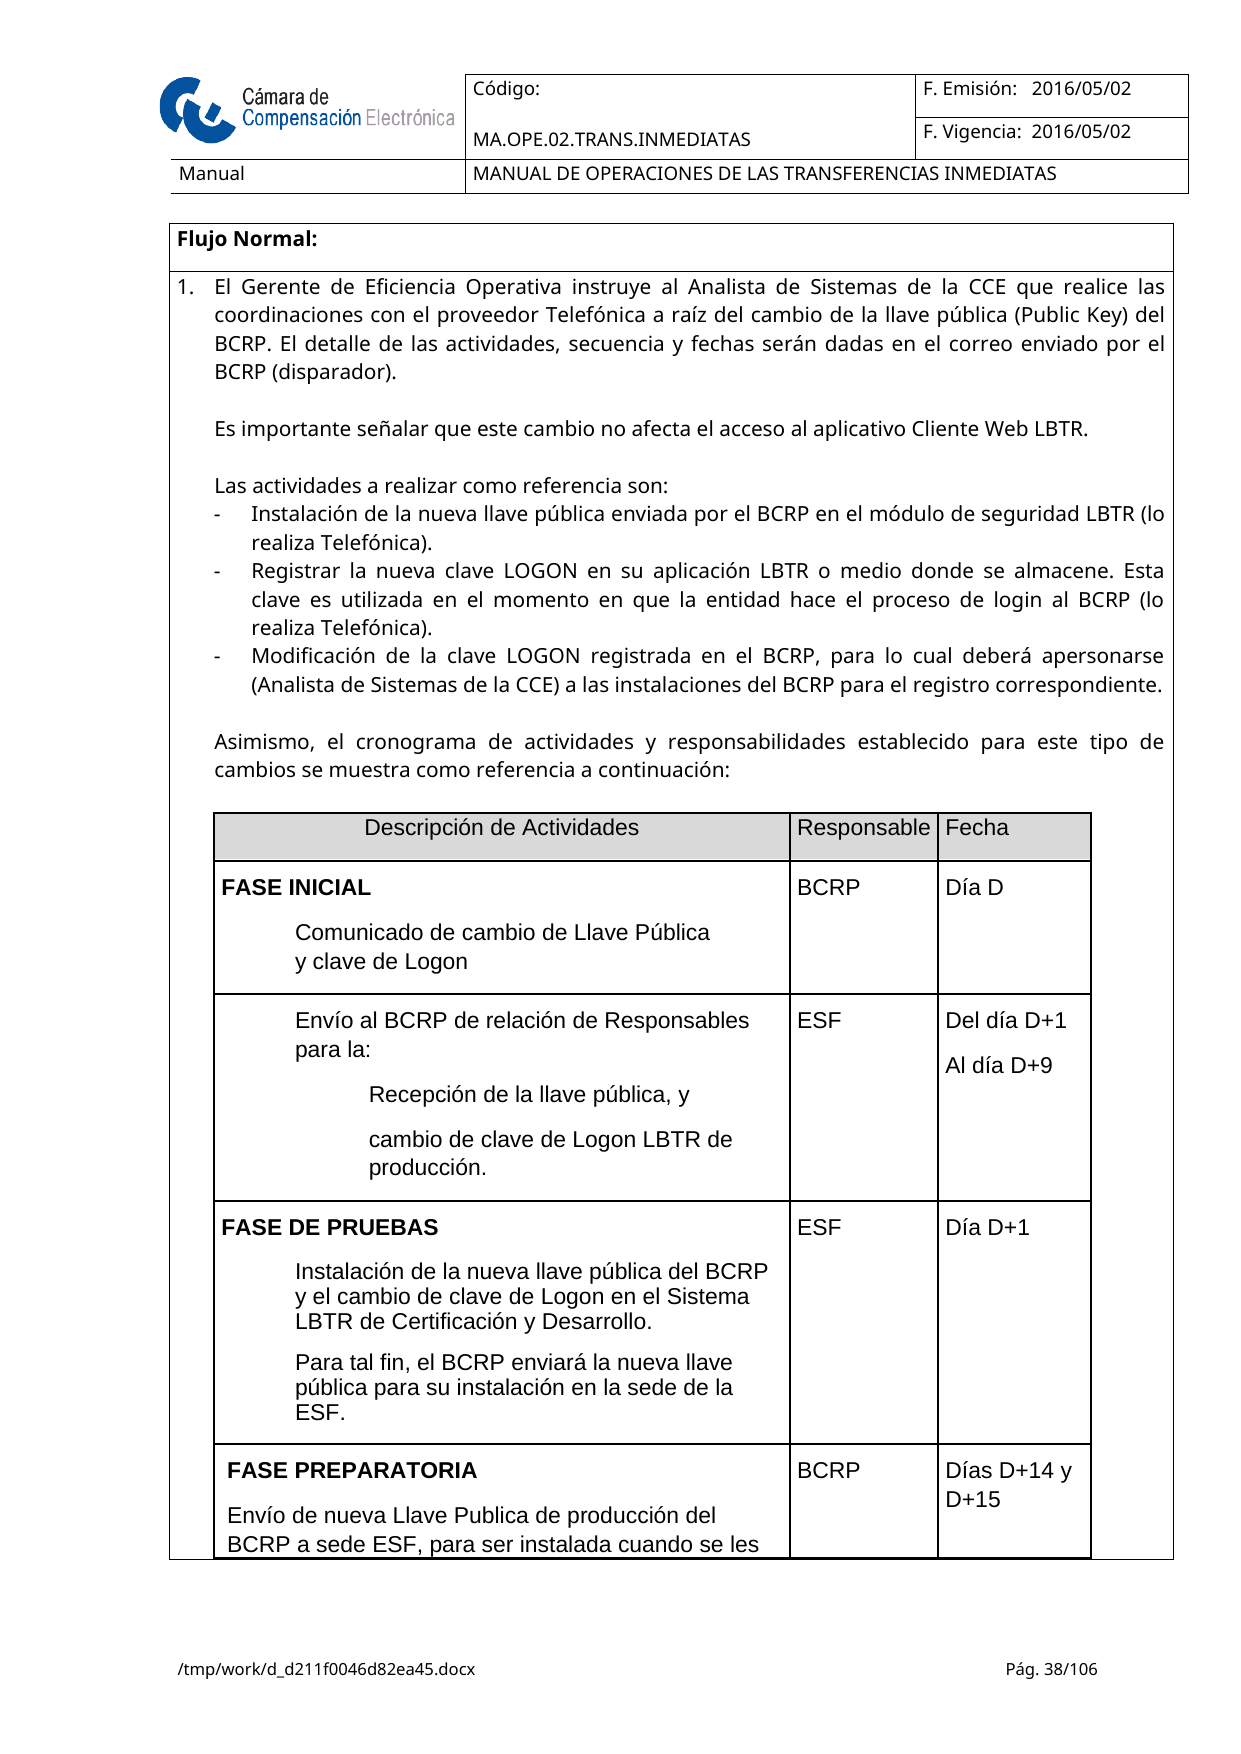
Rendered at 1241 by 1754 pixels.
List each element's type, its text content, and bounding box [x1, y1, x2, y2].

table_header Flujo Normal: [170, 224, 1173, 271]
picture [159, 76, 456, 146]
